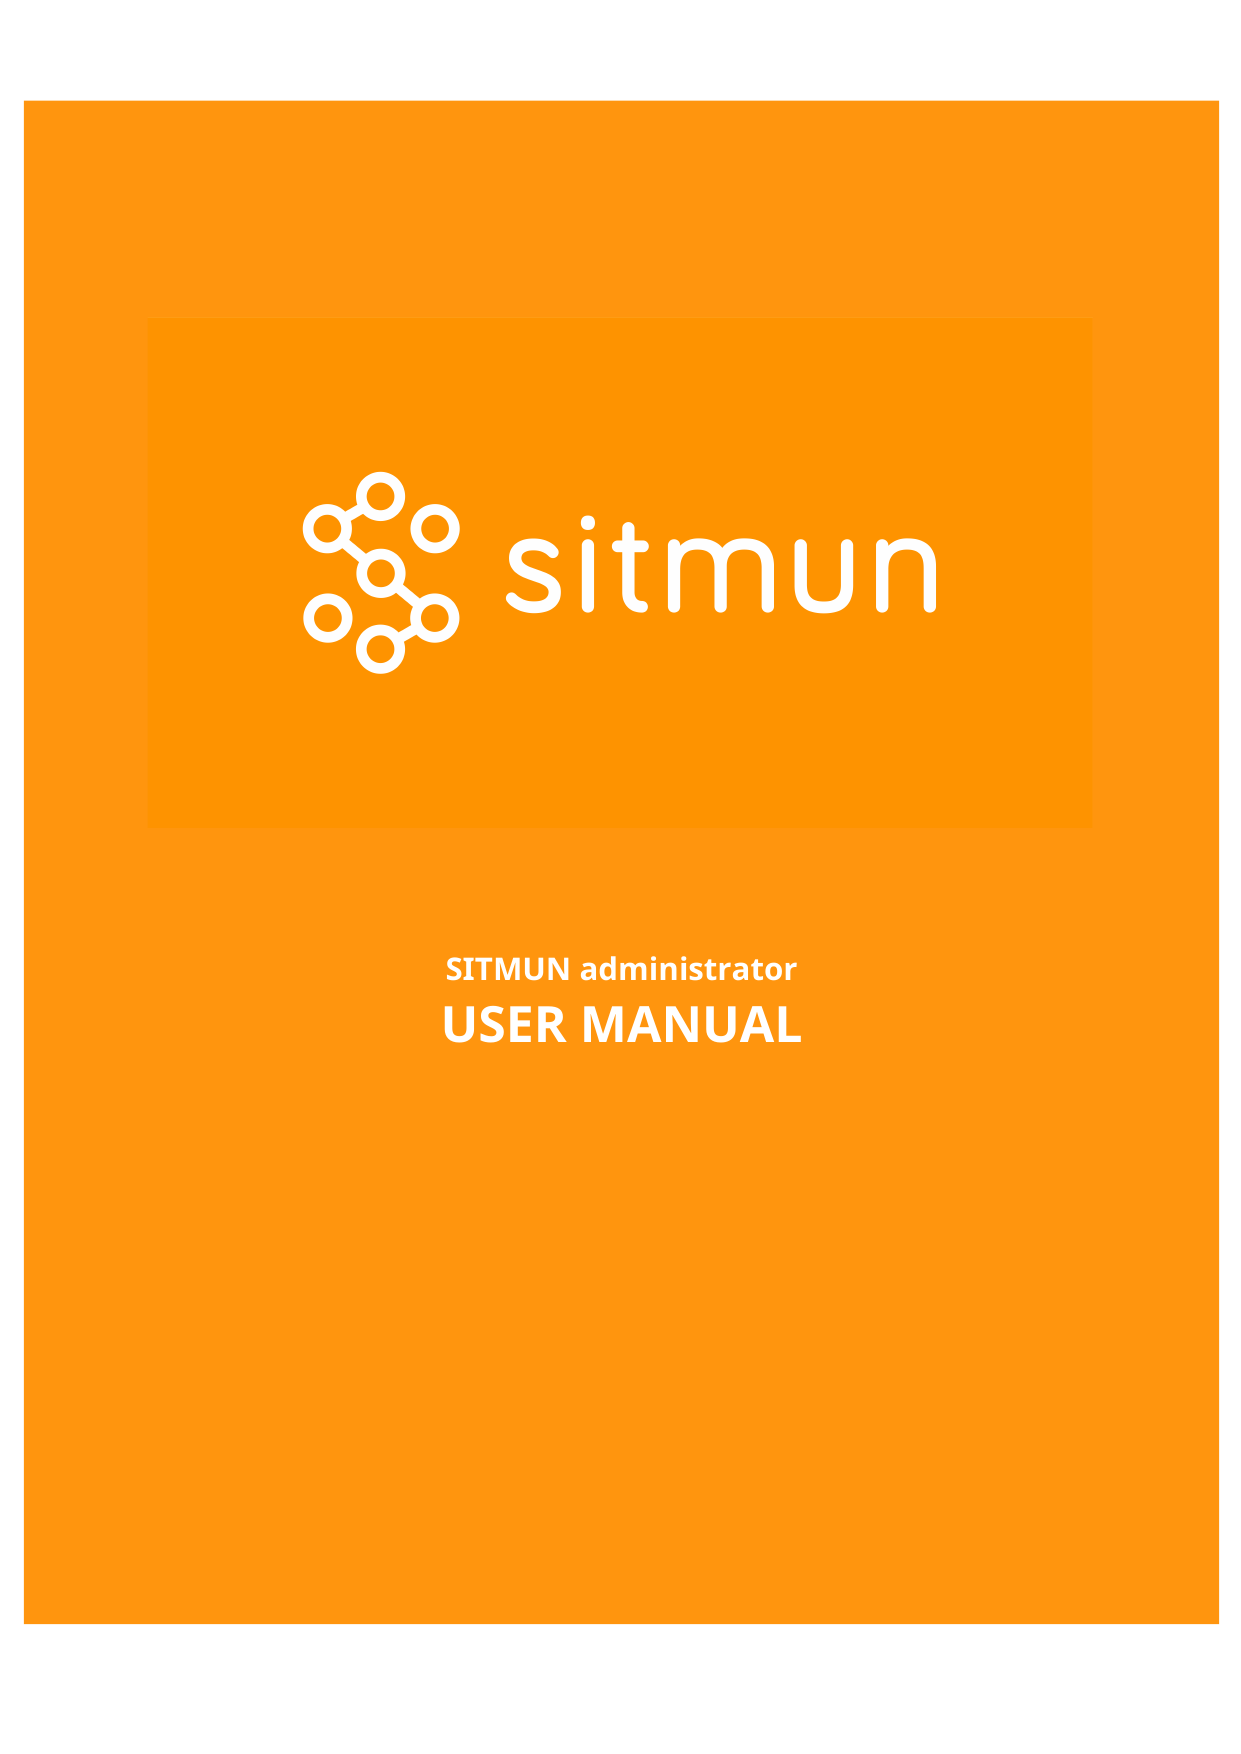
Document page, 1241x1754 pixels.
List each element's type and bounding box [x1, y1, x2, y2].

picture [147, 317, 1093, 828]
